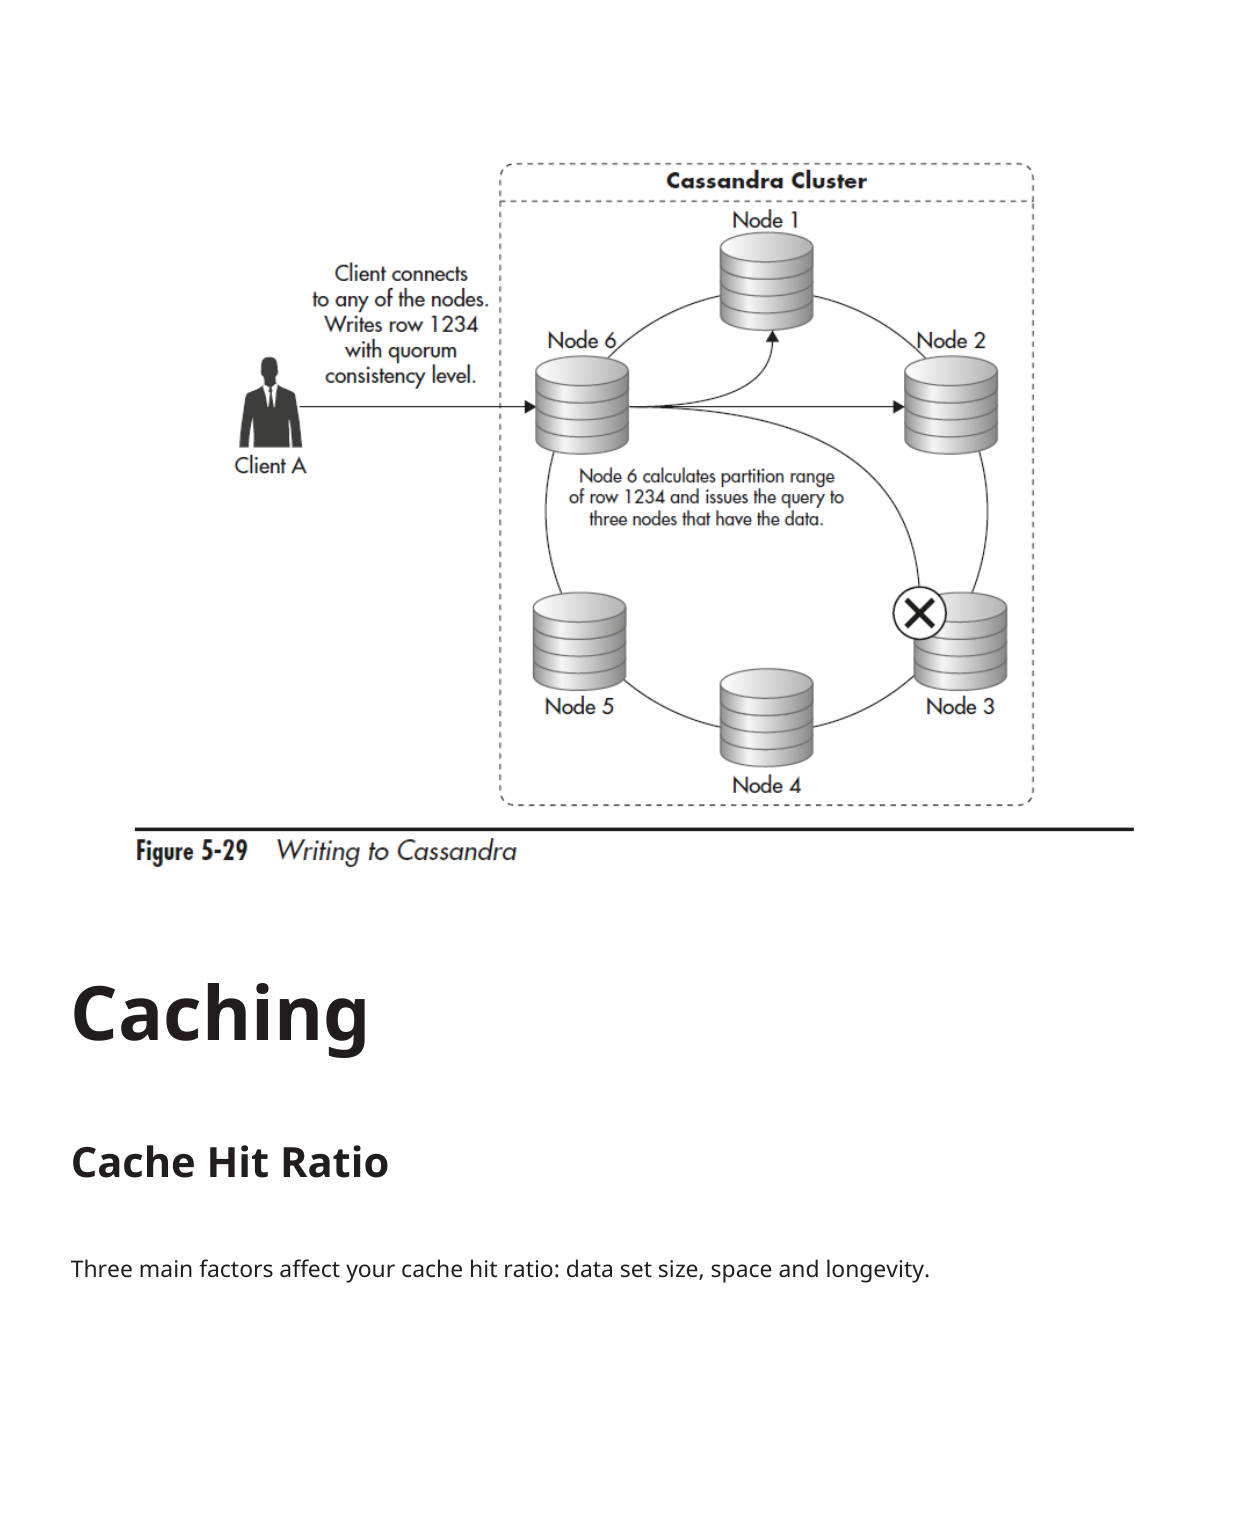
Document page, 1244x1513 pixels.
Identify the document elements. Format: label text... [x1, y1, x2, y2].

text Cache Hit Ratio [71, 1133, 1176, 1190]
text Caching [71, 961, 1176, 1063]
text Three main factors affect your cache hit ratio: data set size, space and longevity. [71, 1253, 1176, 1284]
